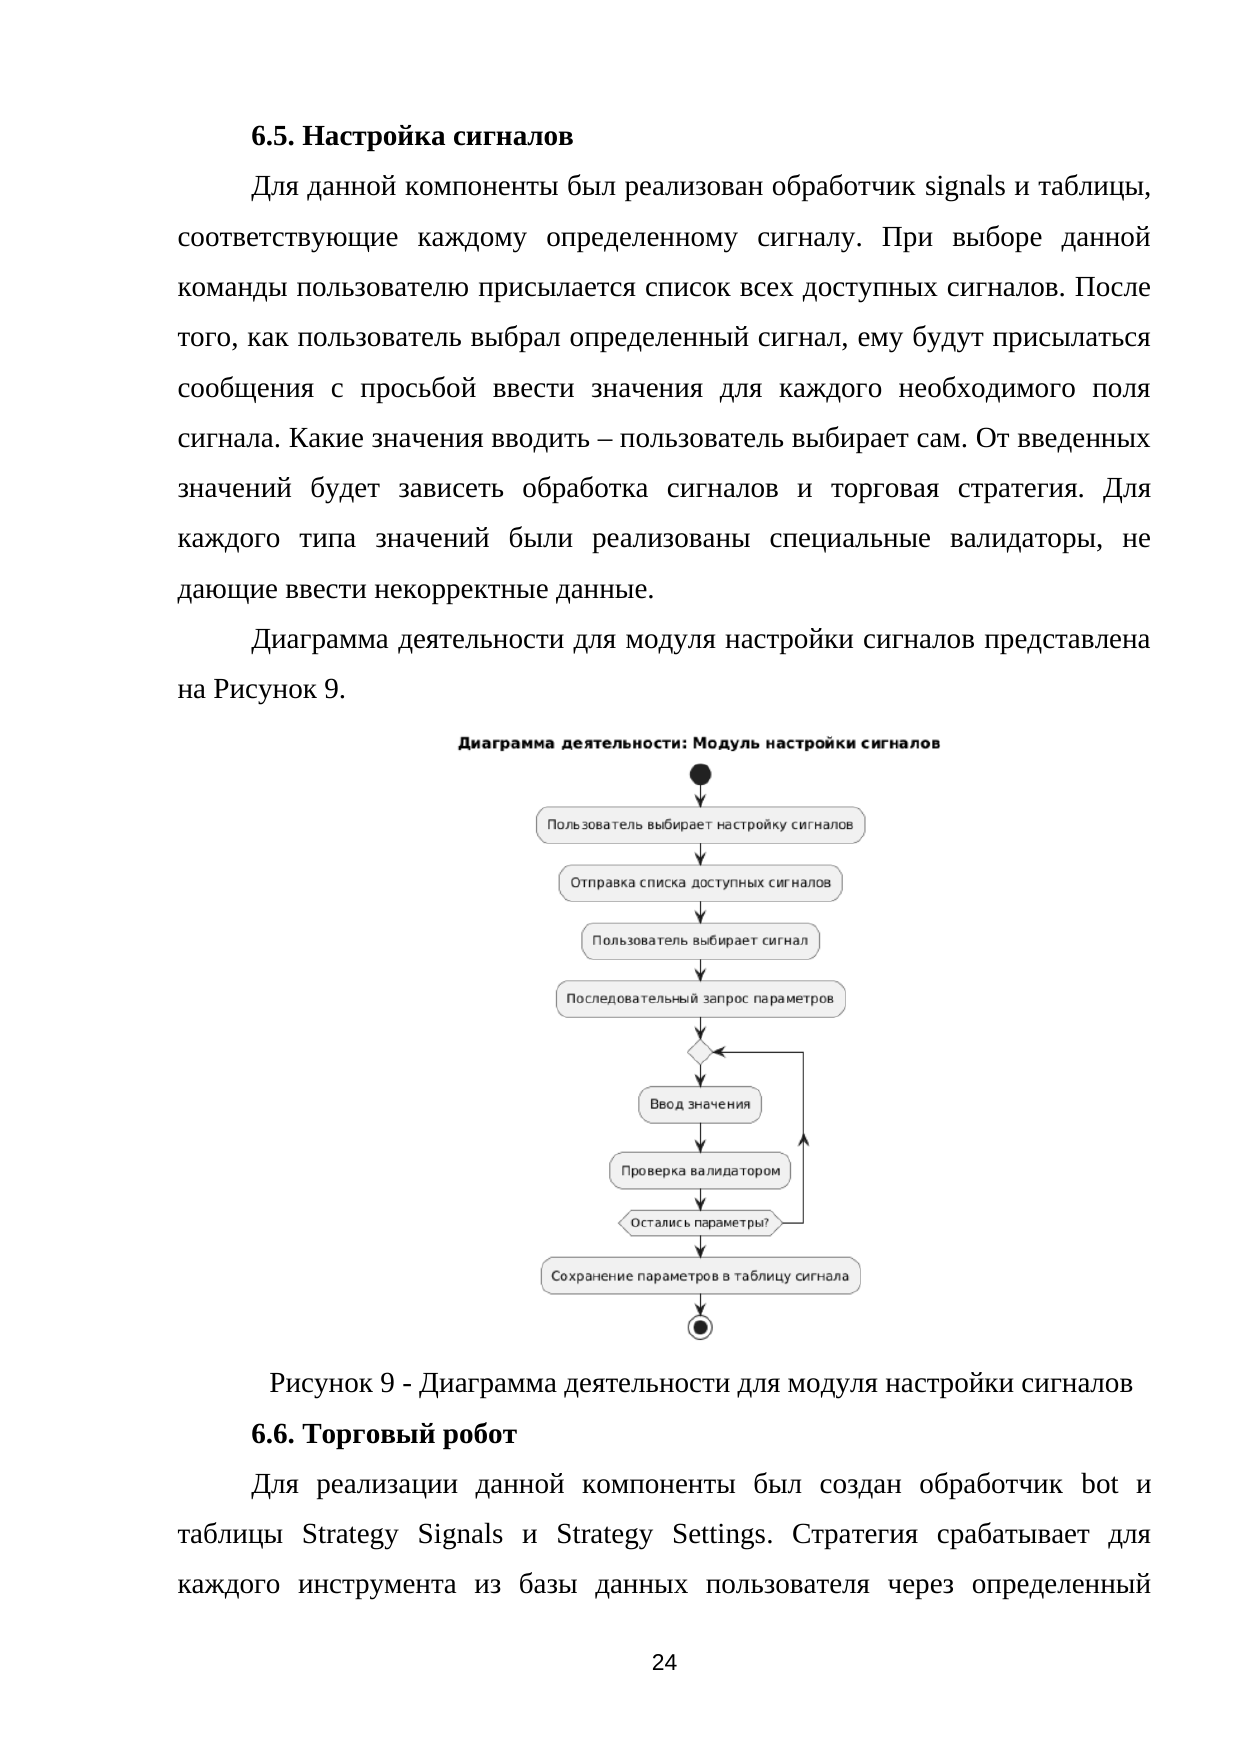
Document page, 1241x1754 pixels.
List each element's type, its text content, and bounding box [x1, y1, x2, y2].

text Диаграмма деятельности для модуля настройки сигналов представлена на рисунке 9. [177, 621, 1152, 705]
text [177, 1466, 1152, 1600]
picture [449, 721, 954, 1349]
text 6.6. Торговый робот [177, 1416, 1152, 1449]
text Для данной компоненты был реализован обработчик signals и таблицы, соответствующие каждому определенному сигналу. При выборе данной команды пользователю присылается список всех доступных сигналов. После того, как пользователь выбрал определенный сигнал, ему будут присылаться сообщения с просьбой ввести значения для каждого необходимого поля сигнала. Какие значения вводить – пользователь выбирает сам. От введенных значений будет зависеть обработка сигналов и торговая стратегия. Для каждого типа значений были реализованы специальные валидаторы, не дающие ввести некорректные данные. [177, 168, 1152, 604]
text 6.5. Настройка сигналов [177, 118, 1152, 152]
